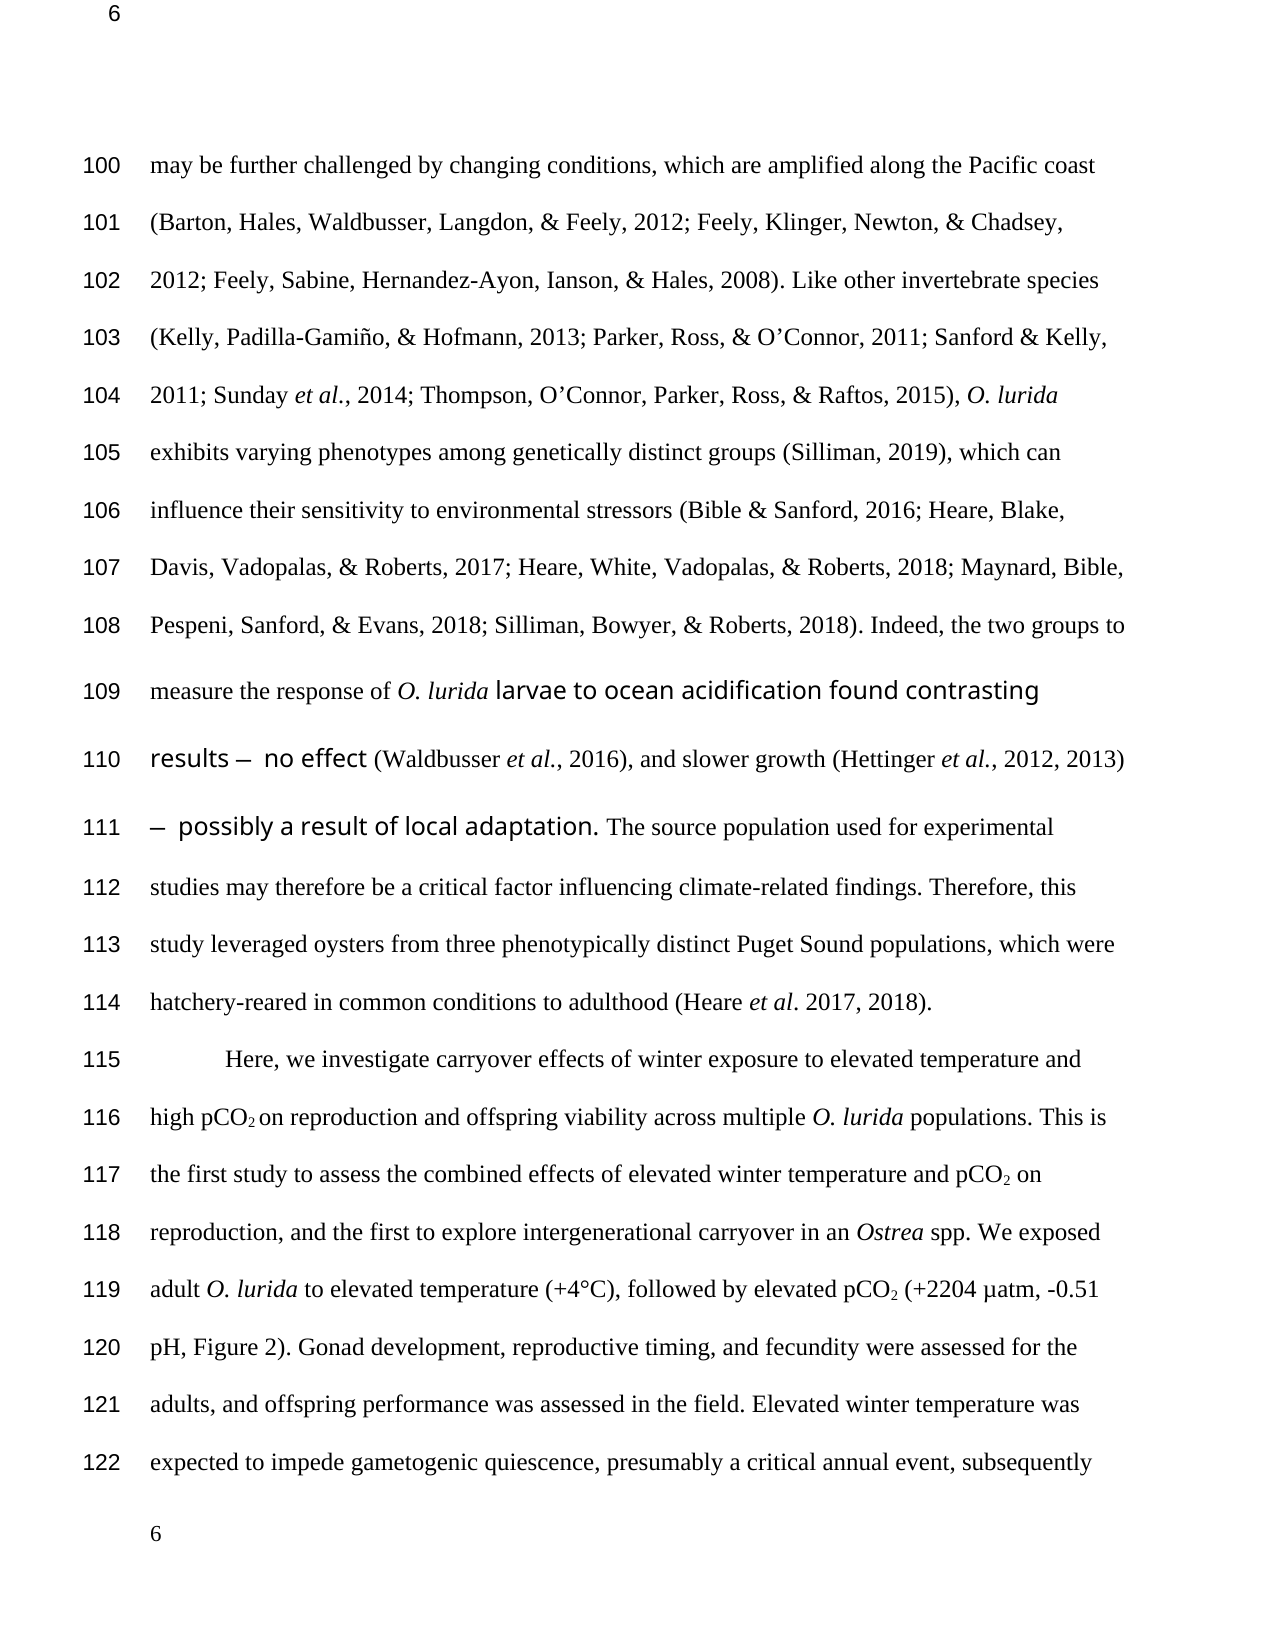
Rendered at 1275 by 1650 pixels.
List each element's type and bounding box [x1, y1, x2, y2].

text [150, 150, 1125, 1016]
text [150, 1044, 1125, 1476]
